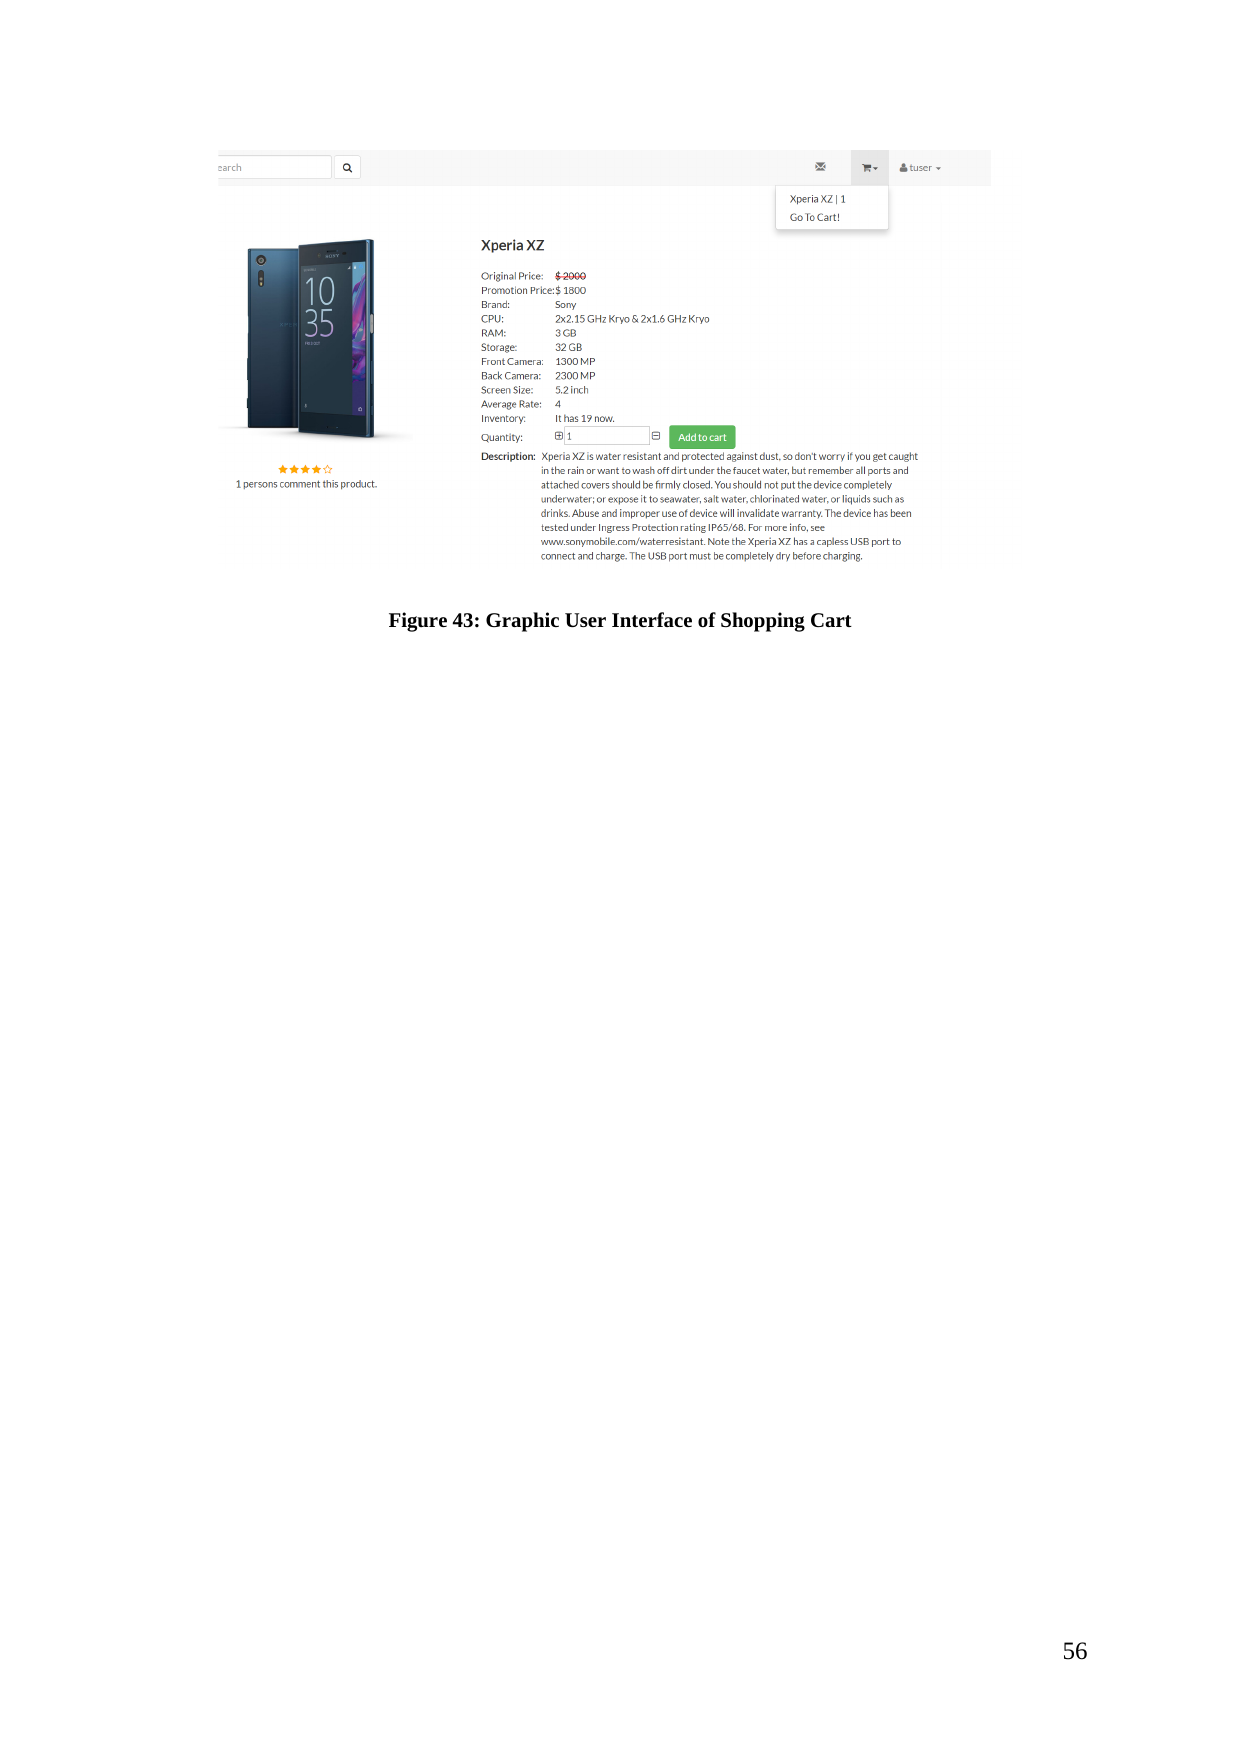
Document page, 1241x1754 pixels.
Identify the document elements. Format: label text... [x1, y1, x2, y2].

text Figure 43: Graphic User Interface of Shopping Cart [150, 608, 1090, 632]
picture [218, 150, 1022, 569]
